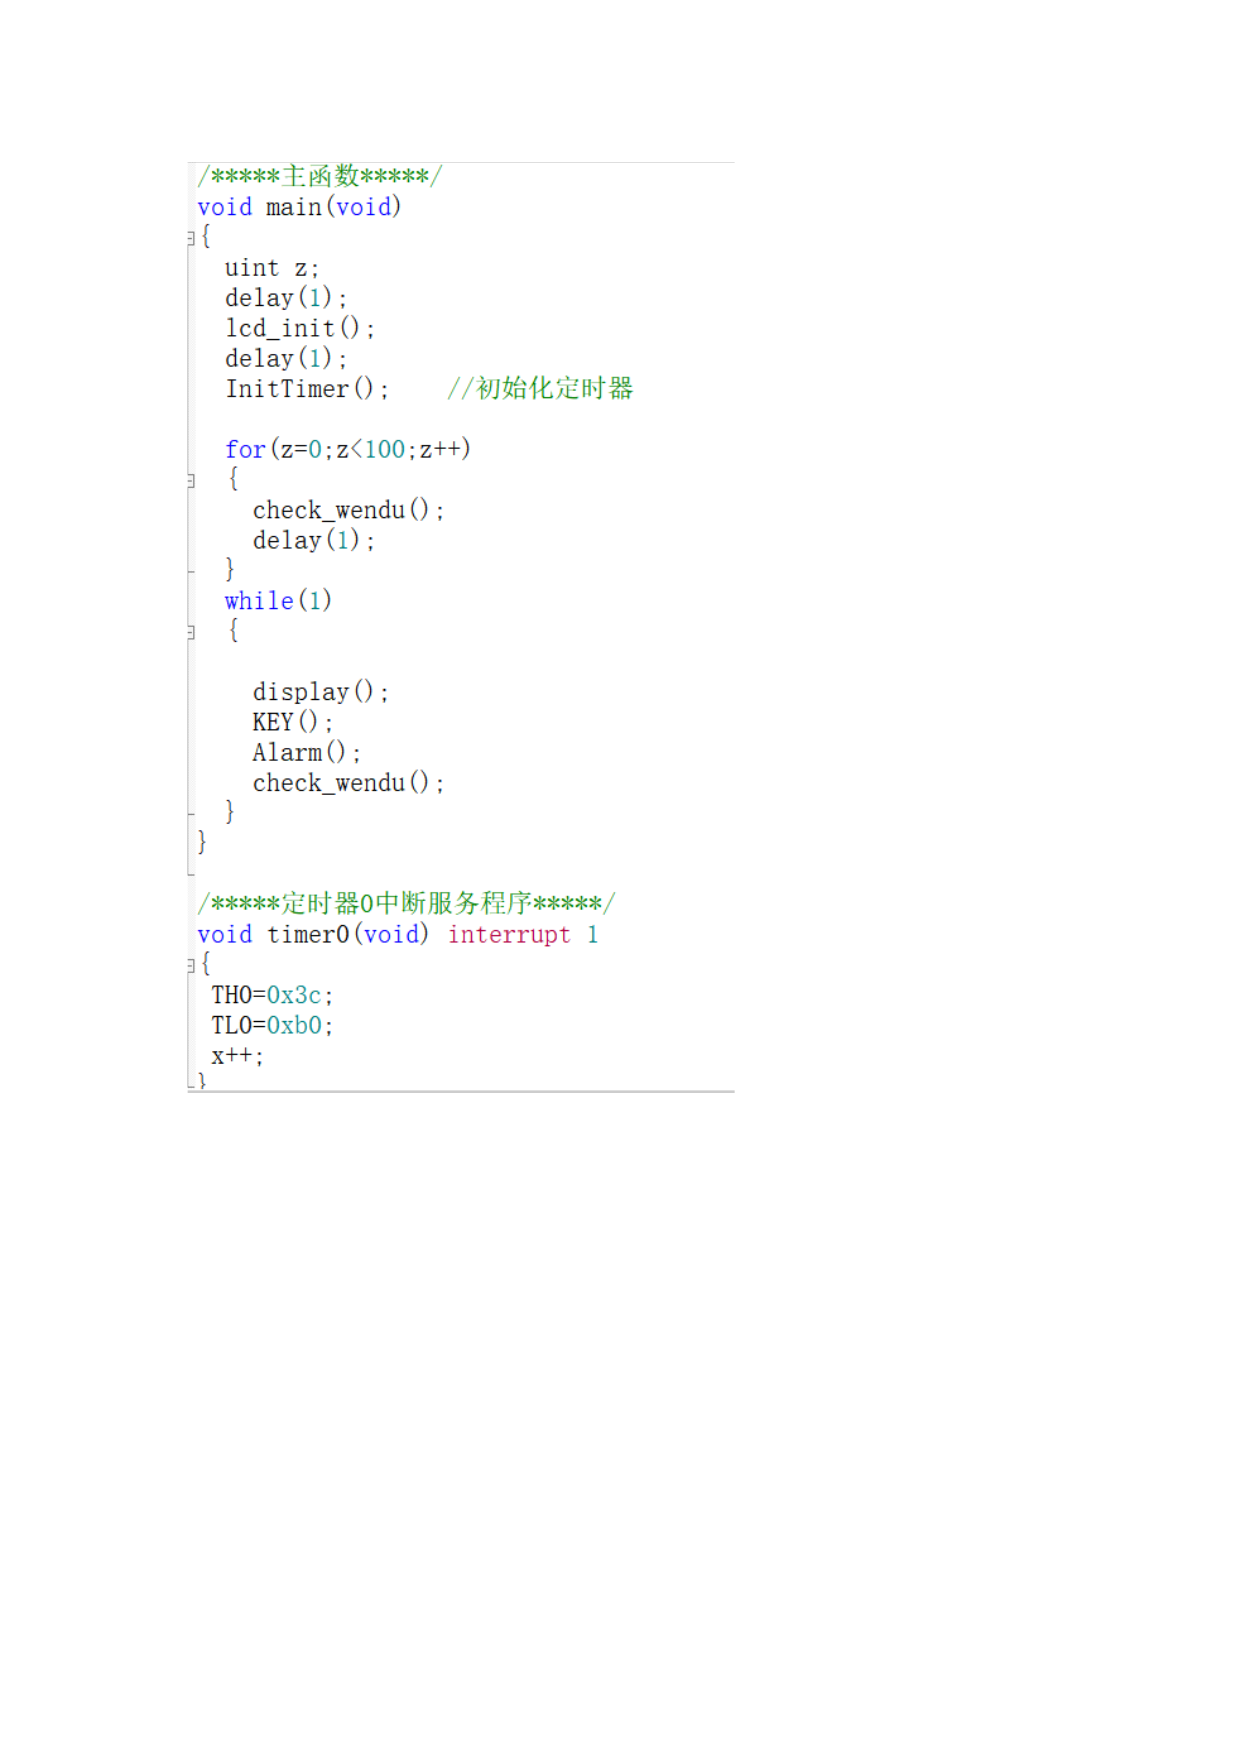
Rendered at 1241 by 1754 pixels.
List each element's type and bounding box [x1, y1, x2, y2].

picture [187, 162, 735, 1093]
